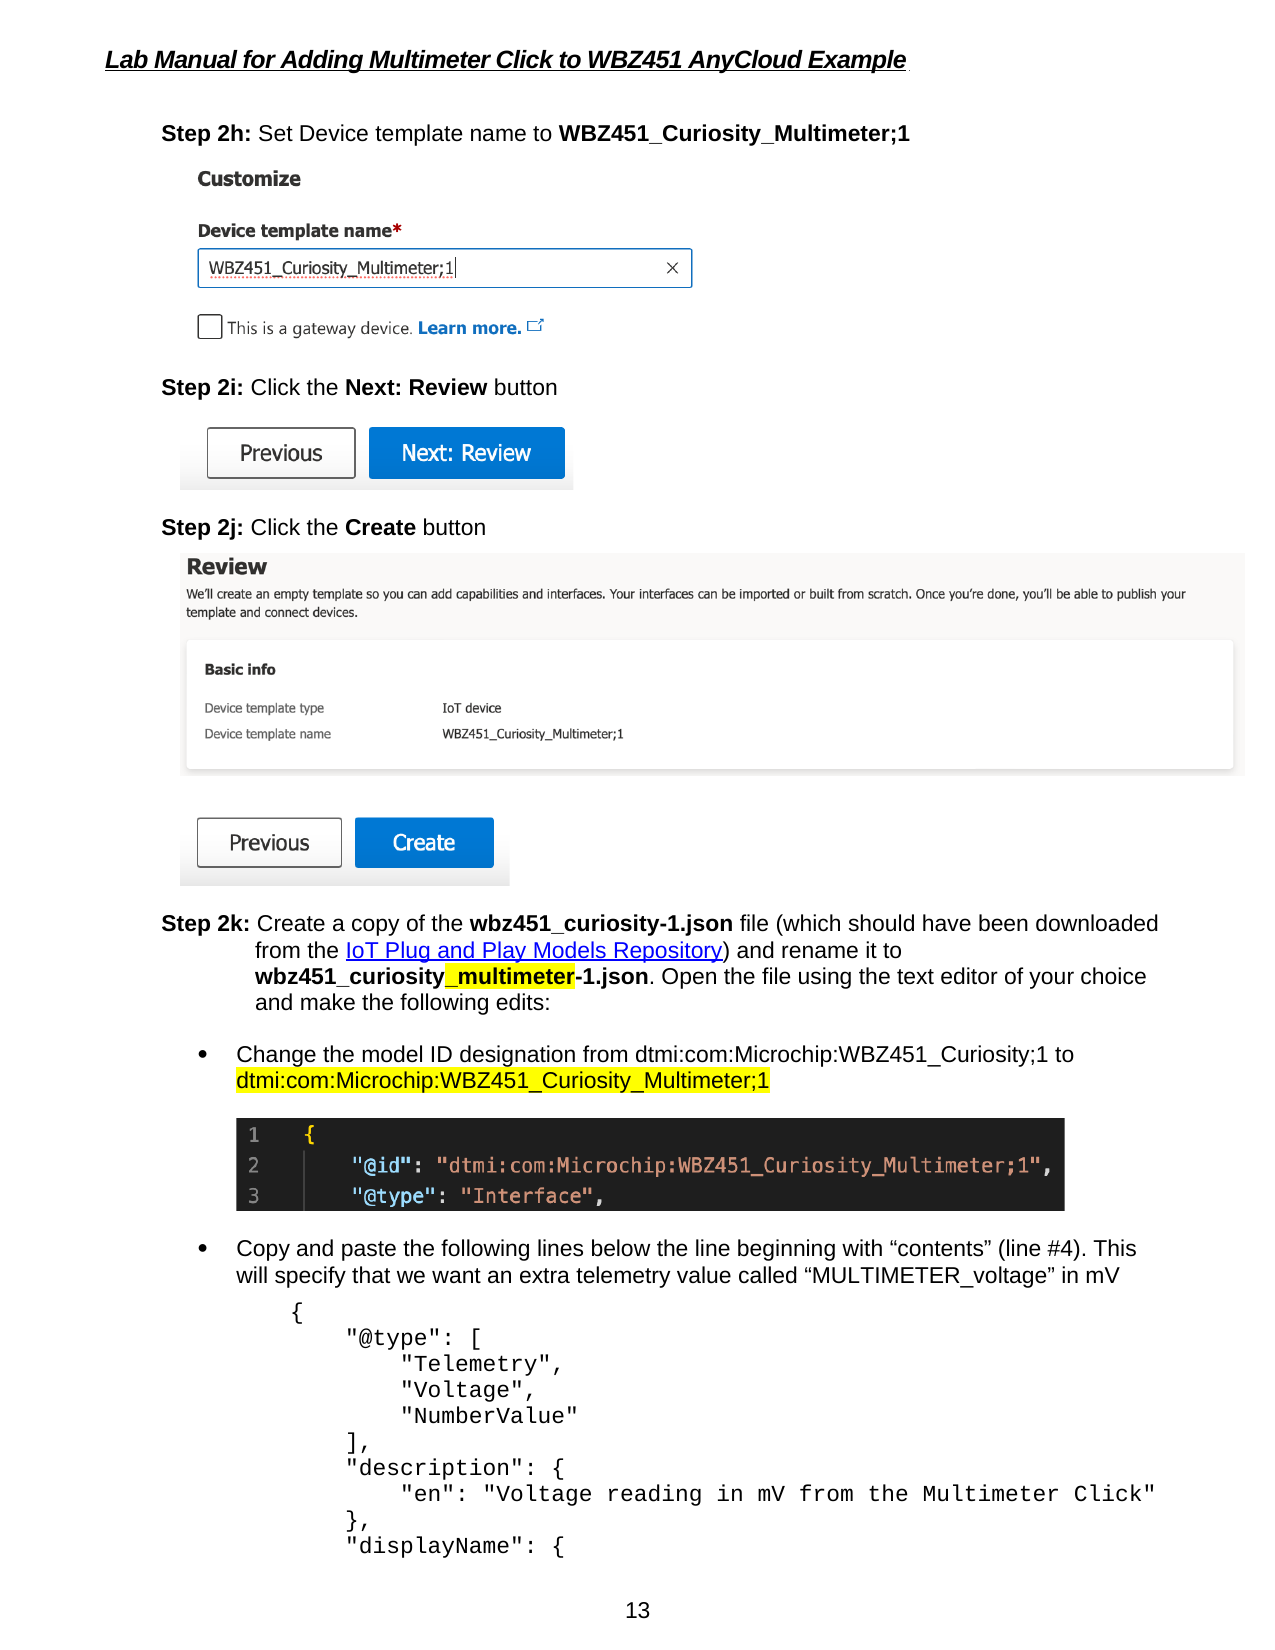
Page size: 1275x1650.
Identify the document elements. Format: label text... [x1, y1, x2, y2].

text "Voltage", [180, 1378, 1170, 1404]
text "description": { [180, 1456, 1170, 1482]
text "@type": [ [180, 1327, 1170, 1352]
text Step 2j: Click the Create button [161, 514, 1170, 541]
list Copy and paste the following lines below the line beginning with “contents” (line #4). This will specify that we want an extra telemetry value called “MULTIMETER_voltage” in mV [199, 1235, 1170, 1288]
text "en": "Voltage reading in mV from the Multimeter Click" [180, 1482, 1170, 1508]
picture [180, 413, 574, 490]
text "NumberValue" [180, 1404, 1170, 1430]
picture [180, 553, 1245, 776]
list Change the model ID designation from dtmi:com:Microchip:WBZ451_Curiosity;1 to dtmi:com:Microchip:WBZ451_Curiosity_Multimeter;1 [199, 1041, 1170, 1093]
picture [236, 1118, 1065, 1211]
picture [180, 158, 697, 350]
text Step 2i: Click the Next: Review button [161, 374, 1170, 401]
text ], [180, 1430, 1170, 1456]
text Step 2h: Set Device template name to WBZ451_Curiosity_Multimeter;1 [161, 120, 1170, 146]
text "Telemetry", [180, 1352, 1170, 1378]
text }, [180, 1508, 1170, 1534]
picture [180, 800, 510, 886]
text Step 2k: Create a copy of the wbz451_curiosity-1.json file (which should have been downloaded from the IoT Plug and Play Models Repository) and rename it to wbz451_curiosity_multimeter-1.json. Open the file using the text editor of your choice and make the following edits: [161, 910, 1170, 1016]
text { [180, 1301, 1170, 1327]
text "displayName": { [180, 1534, 1170, 1560]
